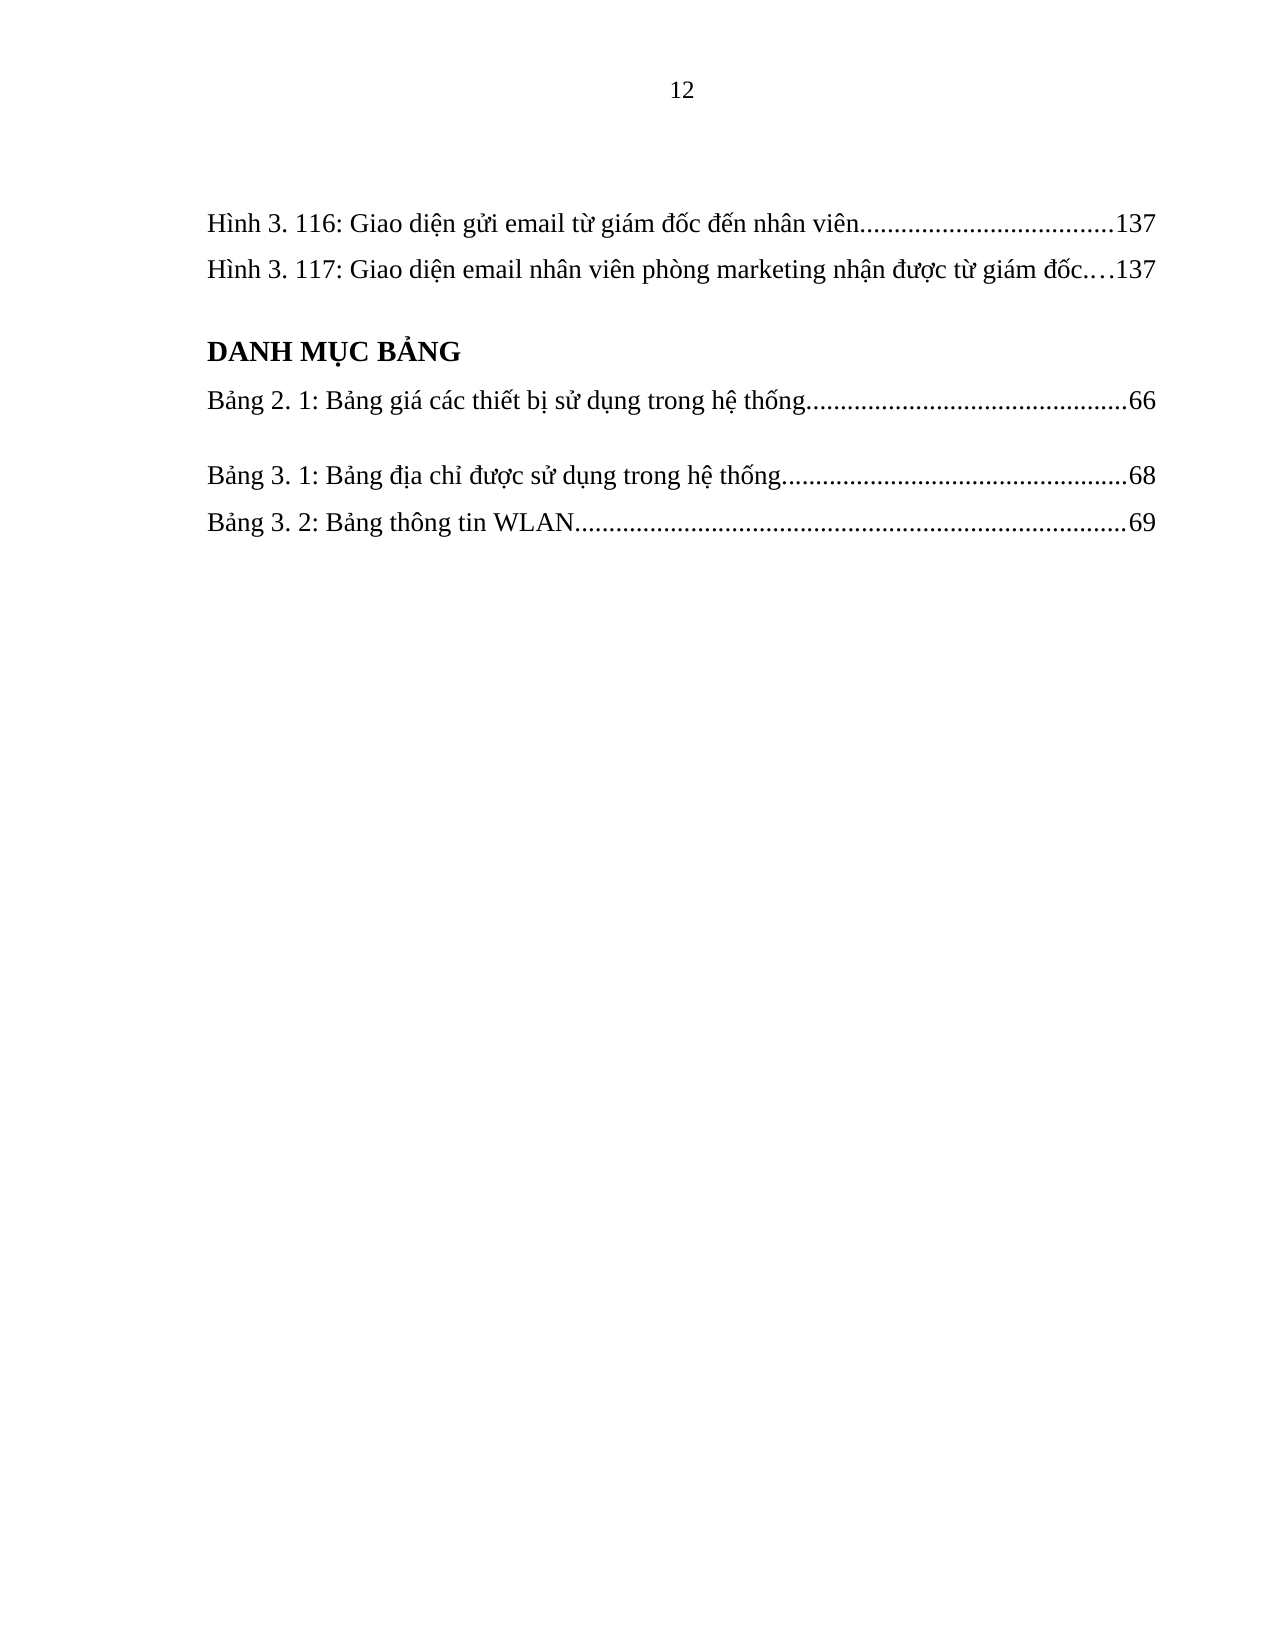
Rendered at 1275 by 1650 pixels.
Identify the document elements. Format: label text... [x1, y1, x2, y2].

text Bảng 2. 1: Bảng giá các thiết bị sử dụng trong hệ thống. 66 [207, 384, 1157, 415]
text Hình 3. 117: Giao diện email nhân viên phòng marketing nhận được từ giám đốc. 137 [207, 253, 1157, 284]
text Bảng 3. 1: Bảng địa chỉ được sử dụng trong hệ thống. 68 [207, 459, 1157, 491]
text DANH MỤC BẢNG [207, 334, 1157, 367]
text Hình 3. 116: Giao diện gửi email từ giám đốc đến nhân viên. 137 [207, 207, 1157, 238]
text Bảng 3. 2: Bảng thông tin WLAN. 69 [207, 506, 1157, 537]
